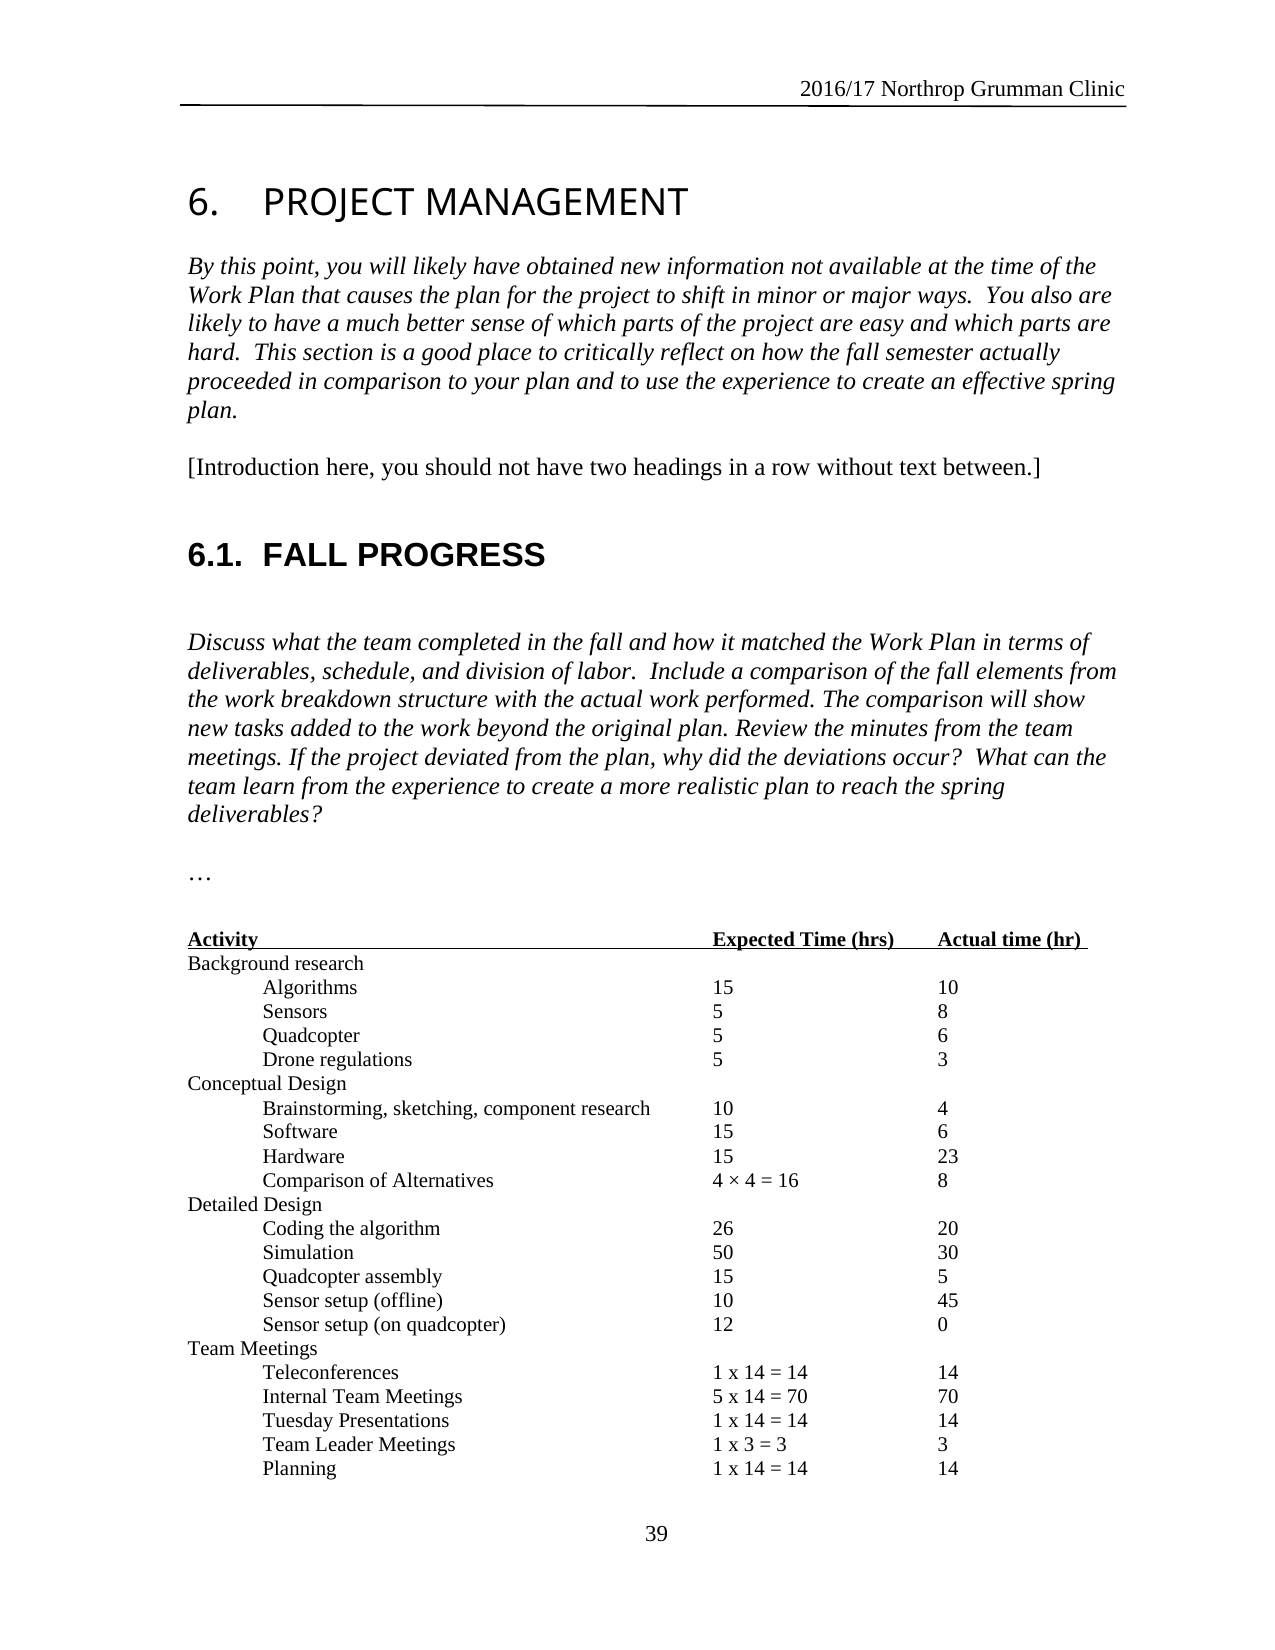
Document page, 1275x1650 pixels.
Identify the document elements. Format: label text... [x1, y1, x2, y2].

text Software 15 6 [187, 1119, 1125, 1143]
text [Introduction here, you should not have two headings in a row without text between.] [187, 452, 1125, 481]
text Quadcopter 5 6 [187, 1023, 1125, 1047]
text Simulation 50 30 [187, 1240, 1125, 1264]
text Sensor setup (offline) 10 45 [187, 1288, 1125, 1312]
subtitle Fall progress [187, 535, 1125, 573]
text Tuesday Presentations 1 x 14 = 14 14 [187, 1408, 1125, 1432]
text Algorithms 15 10 [187, 975, 1125, 999]
text Drone regulations 5 3 [187, 1047, 1125, 1071]
text Teleconferences 1 x 14 = 14 14 [187, 1360, 1125, 1384]
text Planning 1 x 14 = 14 14 [187, 1456, 1125, 1480]
text Background research [187, 951, 1125, 975]
text Discuss what the team completed in the fall and how it matched the Work Plan in terms of deliverables, schedule, and division of labor. Include a comparison of the fall elements from the work breakdown structure with the actual work performed. The comparison will show new tasks added to the work beyond the original plan. Review the minutes from the team meetings. If the project deviated from the plan, why did the deviations occur? What can the team learn from the experience to create a more realistic plan to reach the spring deliverables? [187, 627, 1125, 828]
text Detailed Design [187, 1192, 1125, 1216]
subtitle Project Management [187, 175, 1125, 226]
text Activity Expected Time (hrs) Actual time (hr) [187, 927, 1125, 951]
text Comparison of Alternatives 4 × 4 = 16 8 [187, 1168, 1125, 1192]
text Team Leader Meetings 1 x 3 = 3 3 [187, 1432, 1125, 1456]
text Hardware 15 23 [187, 1143, 1125, 1168]
text Team Meetings [187, 1336, 1125, 1360]
text … [187, 857, 1125, 886]
text Brainstorming, sketching, component research 10 4 [187, 1095, 1125, 1119]
text Quadcopter assembly 15 5 [187, 1264, 1125, 1288]
text Internal Team Meetings 5 x 14 = 70 70 [187, 1384, 1125, 1408]
text Conceptual Design [187, 1071, 1125, 1095]
text Sensors 5 8 [187, 999, 1125, 1023]
text Coding the algorithm 26 20 [187, 1216, 1125, 1240]
text By this point, you will likely have obtained new information not available at the time of the Work Plan that causes the plan for the project to shift in minor or major ways. You also are likely to have a much better sense of which parts of the project are easy and which parts are hard. This section is a good place to critically reflect on how the fall semester actually proceeded in comparison to your plan and to use the experience to create an effective spring plan. [187, 251, 1125, 423]
text Sensor setup (on quadcopter) 12 0 [187, 1312, 1125, 1336]
